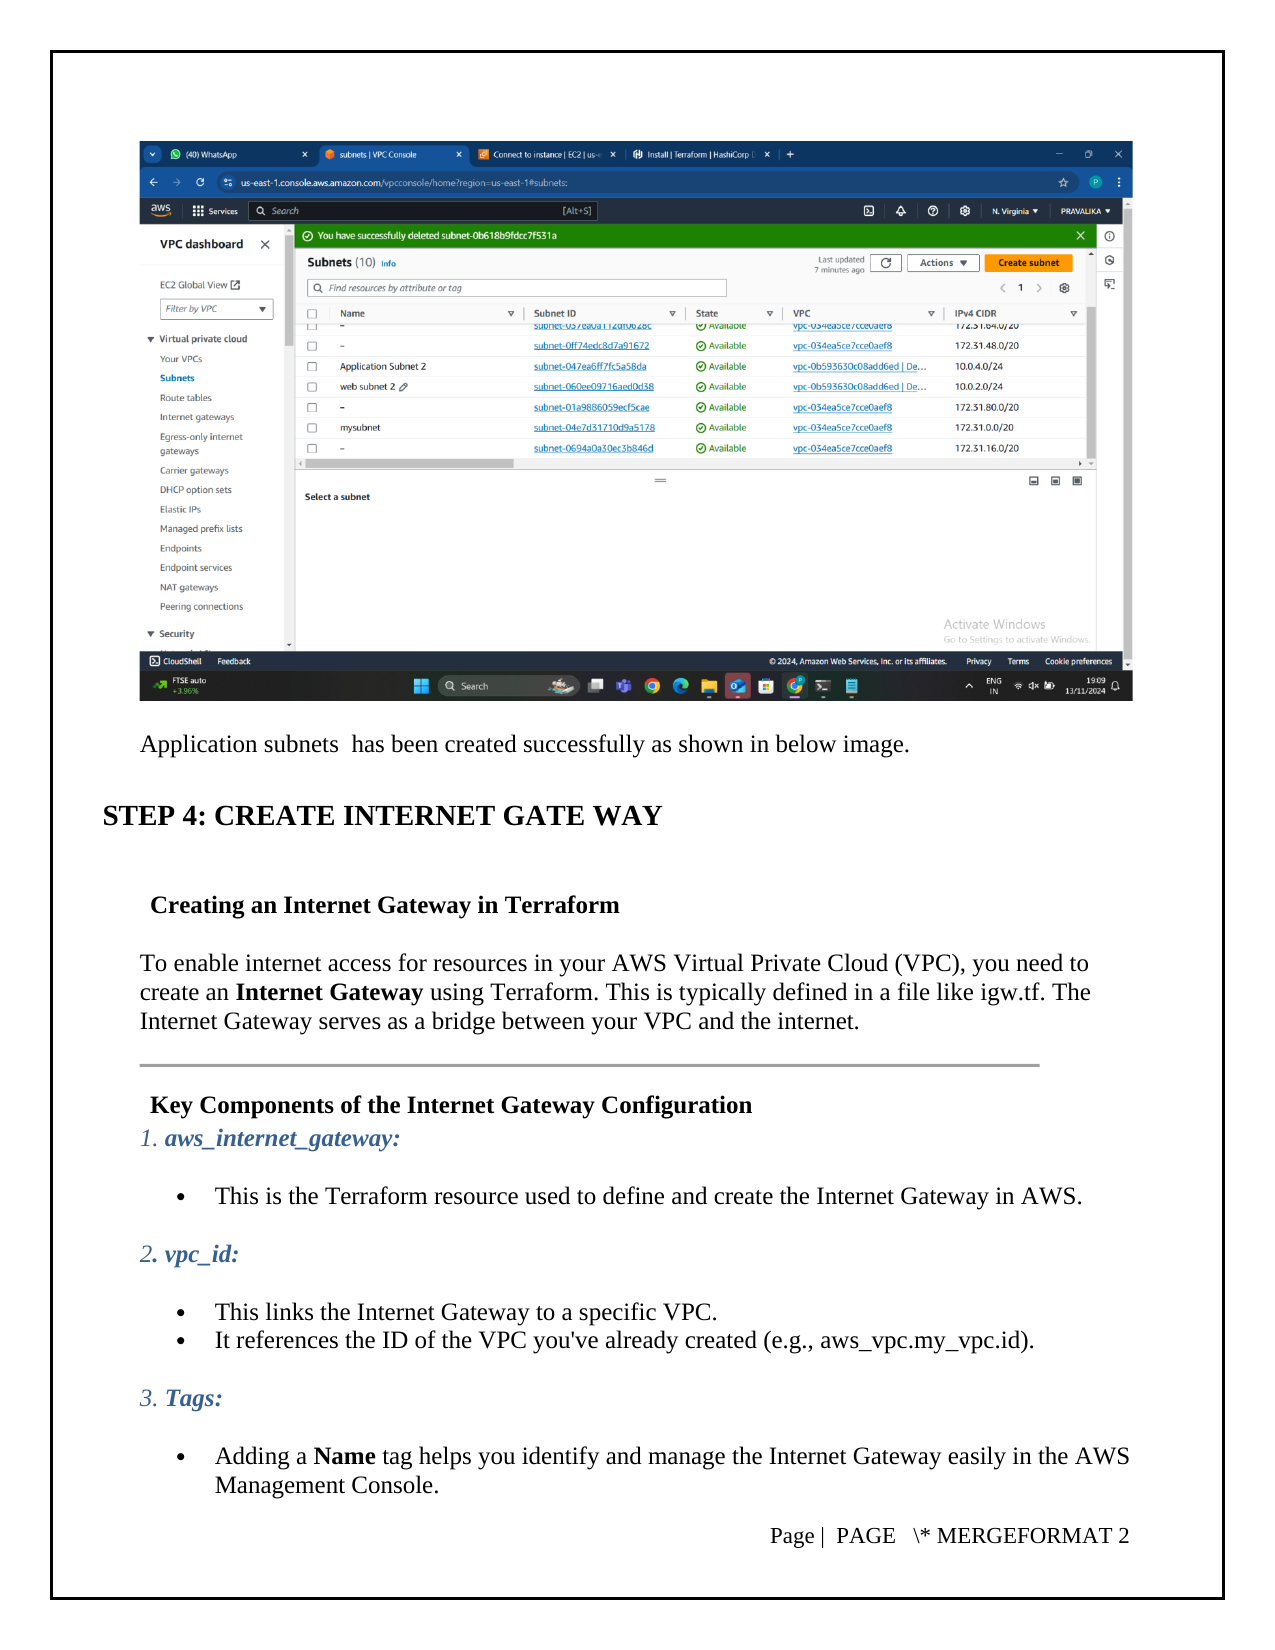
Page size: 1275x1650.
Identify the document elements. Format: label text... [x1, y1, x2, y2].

list This links the Internet Gateway to a specific VPC. [177, 1297, 1135, 1326]
list This is the Terraform resource used to define and create the Internet Gateway in AWS. [177, 1181, 1135, 1210]
subtitle 3. Tags: [139, 1383, 1135, 1412]
picture [139, 141, 1133, 701]
subtitle Creating an Internet Gateway in Terraform [150, 890, 1135, 919]
subtitle 2. vpc_id: [139, 1239, 1135, 1268]
list It references the ID of the VPC you've already created (e.g., aws_vpc.my_vpc.id). [177, 1326, 1135, 1354]
text Application subnets has been created successfully as shown in below image. [139, 729, 1135, 758]
subtitle Key Components of the Internet Gateway Configuration [150, 1090, 1135, 1119]
text To enable internet access for resources in your AWS Virtual Private Cloud (VPC), you need to create an Internet Gateway using Terraform. This is typically defined in a file like igw.tf. The Internet Gateway serves as a bridge between your VPC and the internet. [139, 948, 1135, 1034]
subtitle STEP 4: CREATE INTERNET GATE WAY [102, 798, 1135, 831]
list Adding a Name tag helps you identify and manage the Internet Gateway easily in the AWS Management Console. [177, 1441, 1135, 1499]
subtitle 1. aws_internet_gateway: [139, 1123, 1135, 1152]
